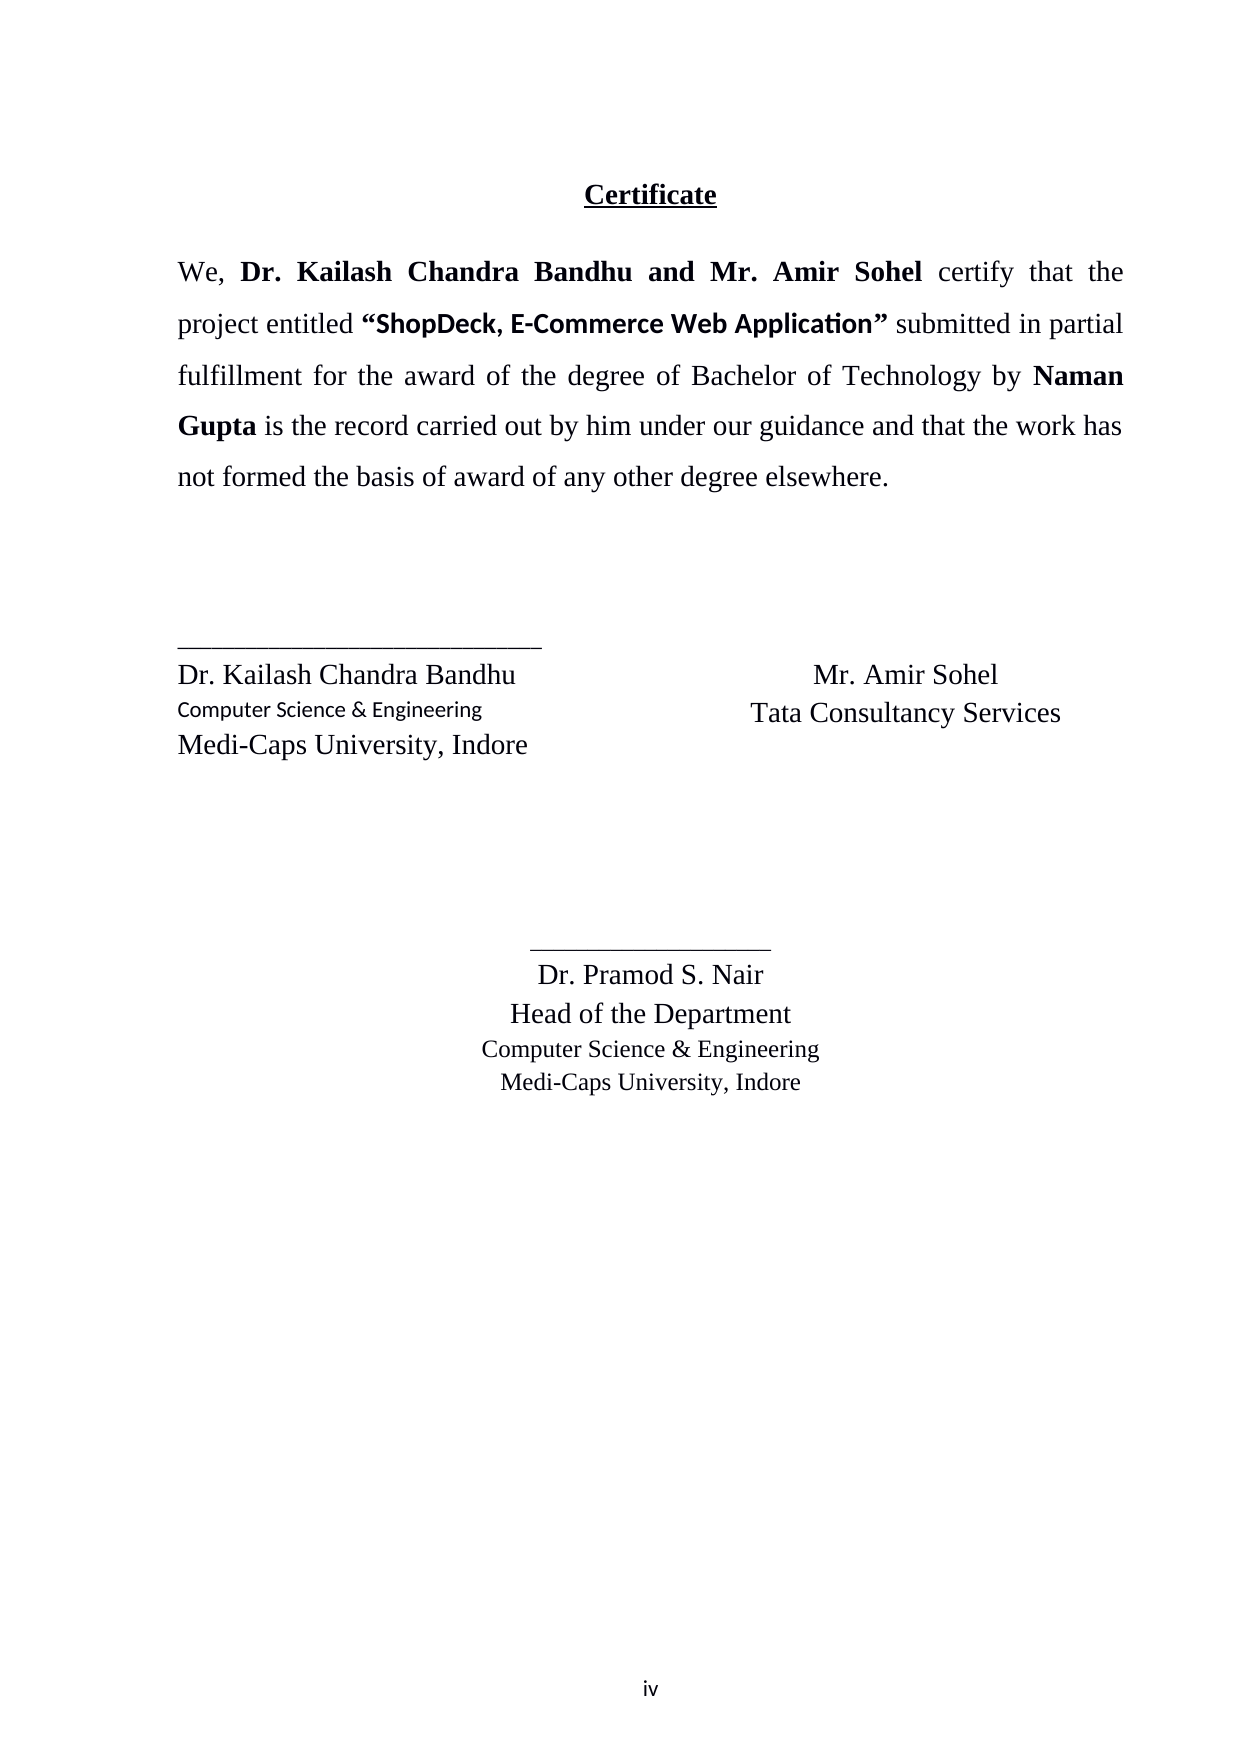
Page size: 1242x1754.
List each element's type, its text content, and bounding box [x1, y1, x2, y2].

text _____________________ [177, 927, 1123, 953]
text Medi-Caps University, Indore [177, 727, 613, 761]
text Computer Science & Engineering [177, 1034, 1123, 1063]
text Computer Science & Engineering [177, 695, 613, 723]
text Medi-Caps University, Indore [177, 1067, 1123, 1096]
text Mr. Amir Sohel [688, 657, 1123, 690]
text Dr. Kailash Chandra Bandhu [177, 657, 613, 690]
text Dr. Pramod S. Nair [177, 957, 1123, 991]
text We, Dr. Kailash Chandra Bandhu and Mr. Amir Sohel certify that the project entitled “ShopDeck, E-Commerce Web Application” submitted in partial fulfillment for the award of the degree of Bachelor of Technology by Naman Gupta is the record carried out by him under our guidance and that the work has not formed the basis of award of any other degree elsewhere. [177, 254, 1123, 492]
text ________________________________ [177, 624, 613, 653]
text Head of the Department [177, 996, 1123, 1029]
text Certificate [177, 177, 1123, 211]
text Tata Consultancy Services [688, 695, 1123, 729]
